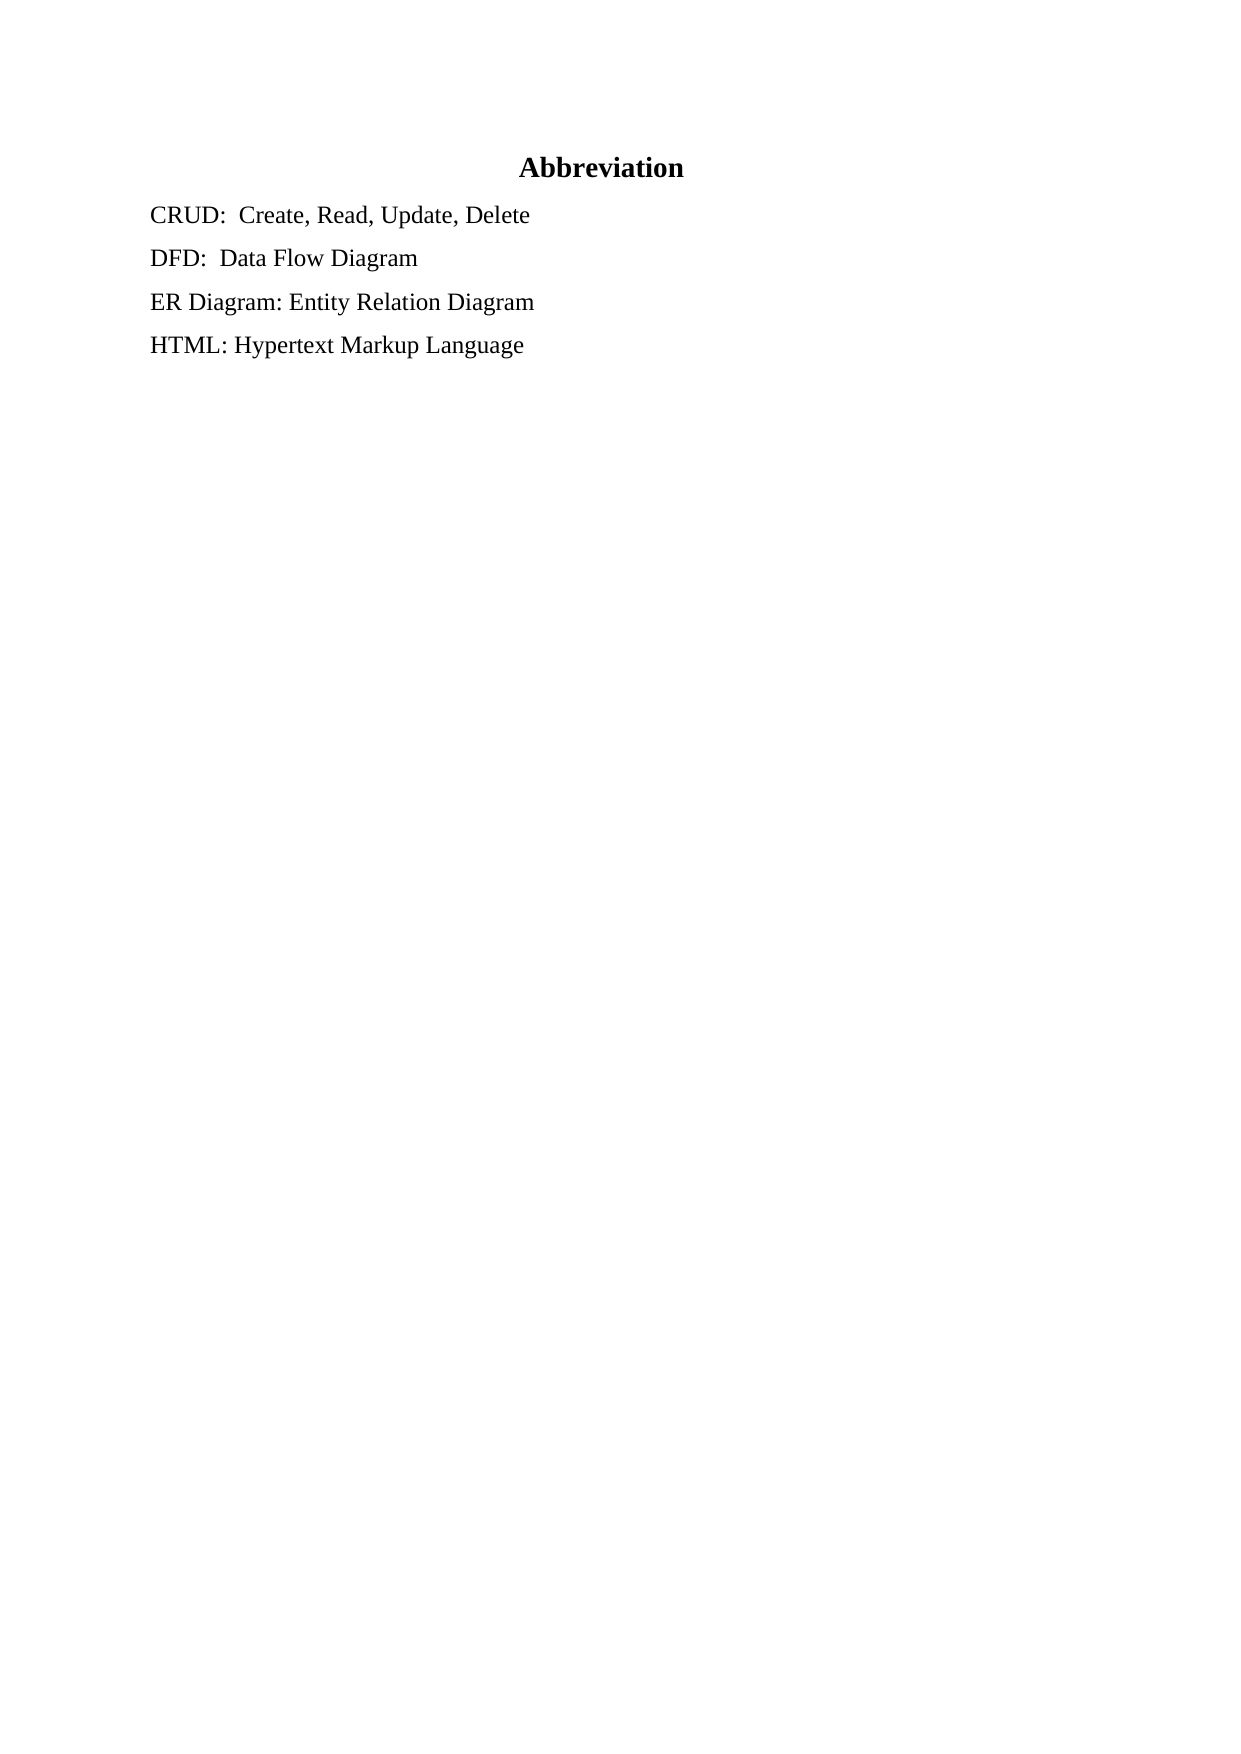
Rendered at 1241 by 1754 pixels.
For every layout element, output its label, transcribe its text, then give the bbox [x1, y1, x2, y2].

text ER Diagram: Entity Relation Diagram [150, 287, 1053, 315]
text CRUD: Create, Read, Update, Delete [150, 200, 1053, 229]
text DFD: Data Flow Diagram [150, 243, 1053, 272]
text HTML: Hypertext Markup Language [150, 330, 1053, 358]
subtitle Abbreviation [150, 150, 1053, 183]
